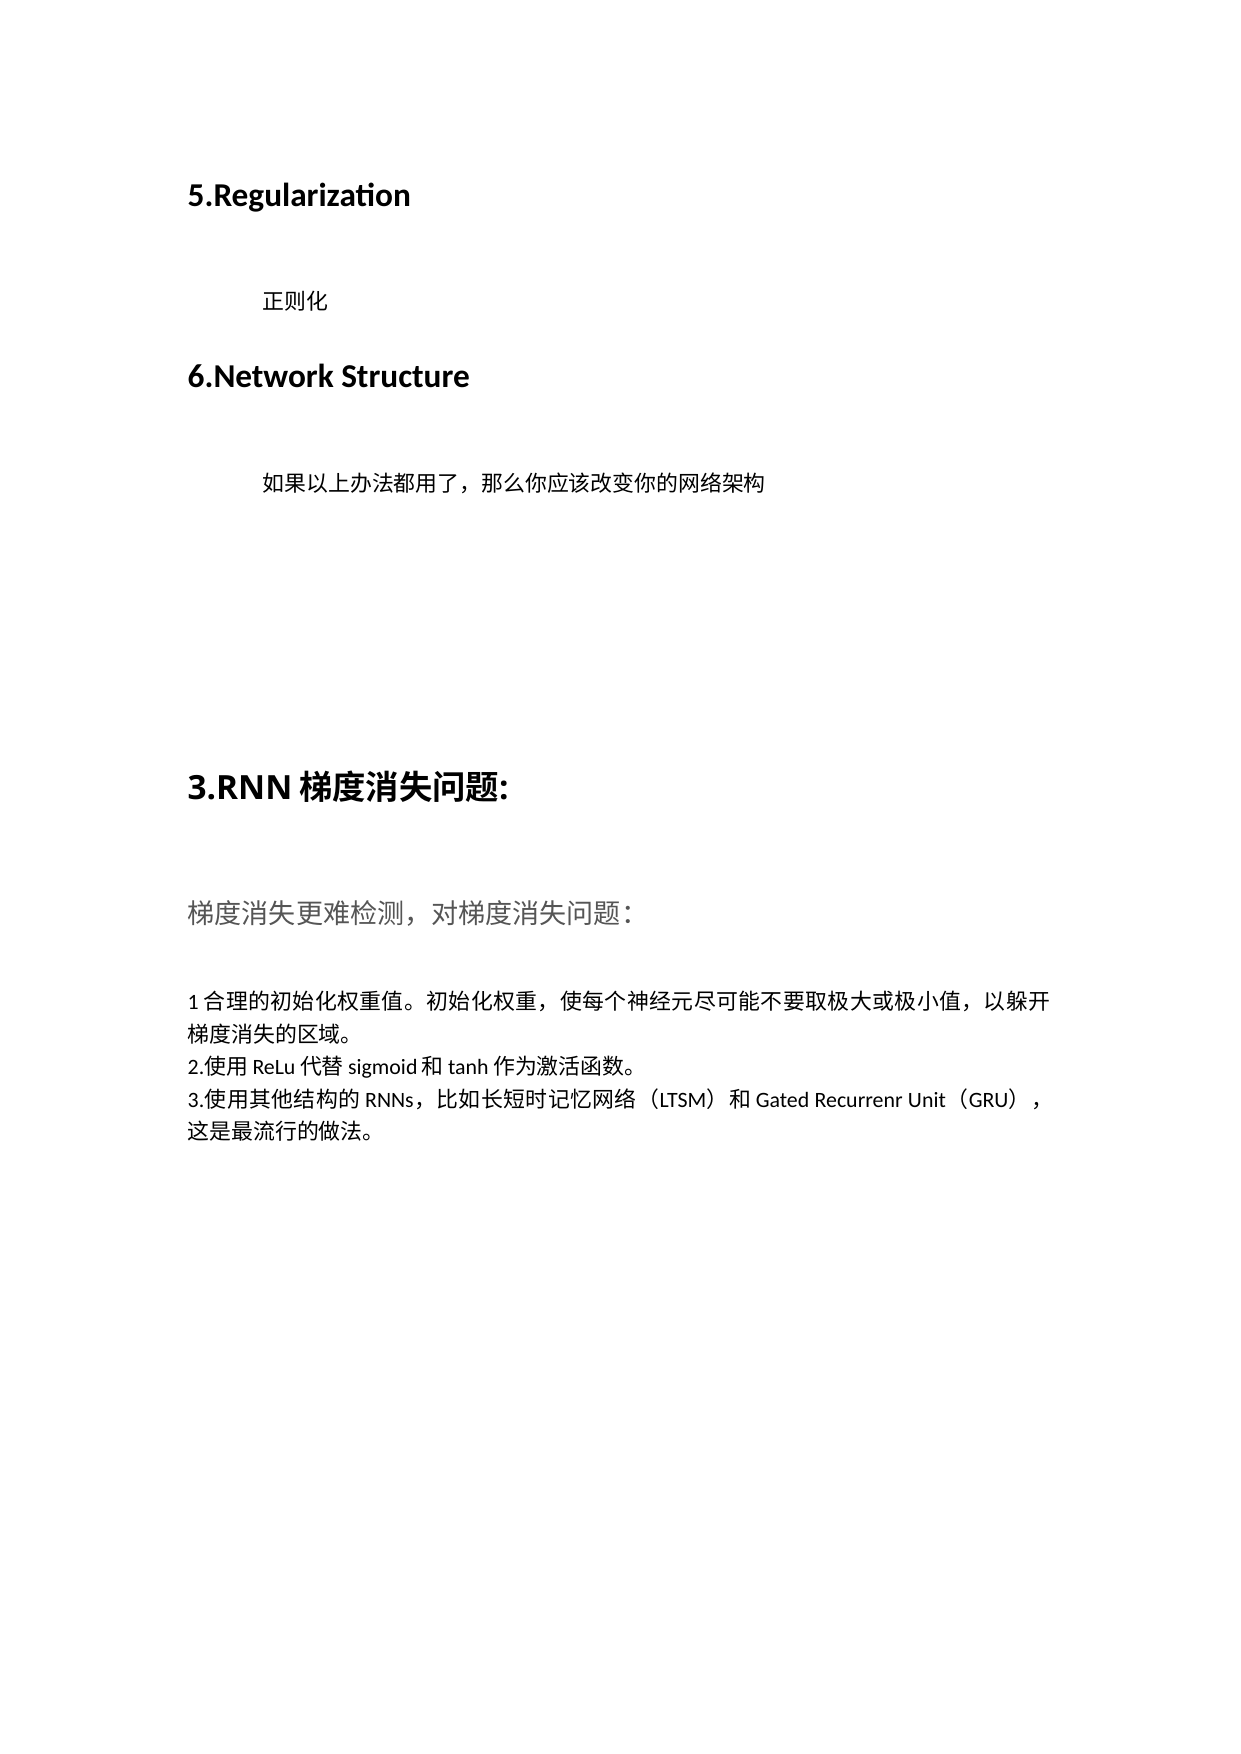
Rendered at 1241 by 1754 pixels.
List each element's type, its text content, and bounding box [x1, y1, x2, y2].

text 3.使用其他结构的RNNs，比如长短时记忆网络（LTSM）和Gated Recurrenr Unit（GRU），这是最流行的做法。 [187, 1081, 1053, 1146]
text 正则化 [219, 284, 1053, 316]
text 梯度消失更难检测，对梯度消失问题： [187, 879, 1053, 944]
subtitle 3.RNN梯度消失问题: [187, 752, 1053, 817]
subtitle 5.Regularization [187, 162, 1053, 227]
text 2.使用ReLu代替sigmoid和tanh作为激活函数。 [187, 1049, 1053, 1081]
list 如果以上办法都用了，那么你应该改变你的网络架构 [262, 465, 1053, 498]
text 1合理的初始化权重值。初始化权重，使每个神经元尽可能不要取极大或极小值，以躲开梯度消失的区域。 [187, 984, 1053, 1049]
subtitle 6.Network Structure [187, 343, 1053, 408]
